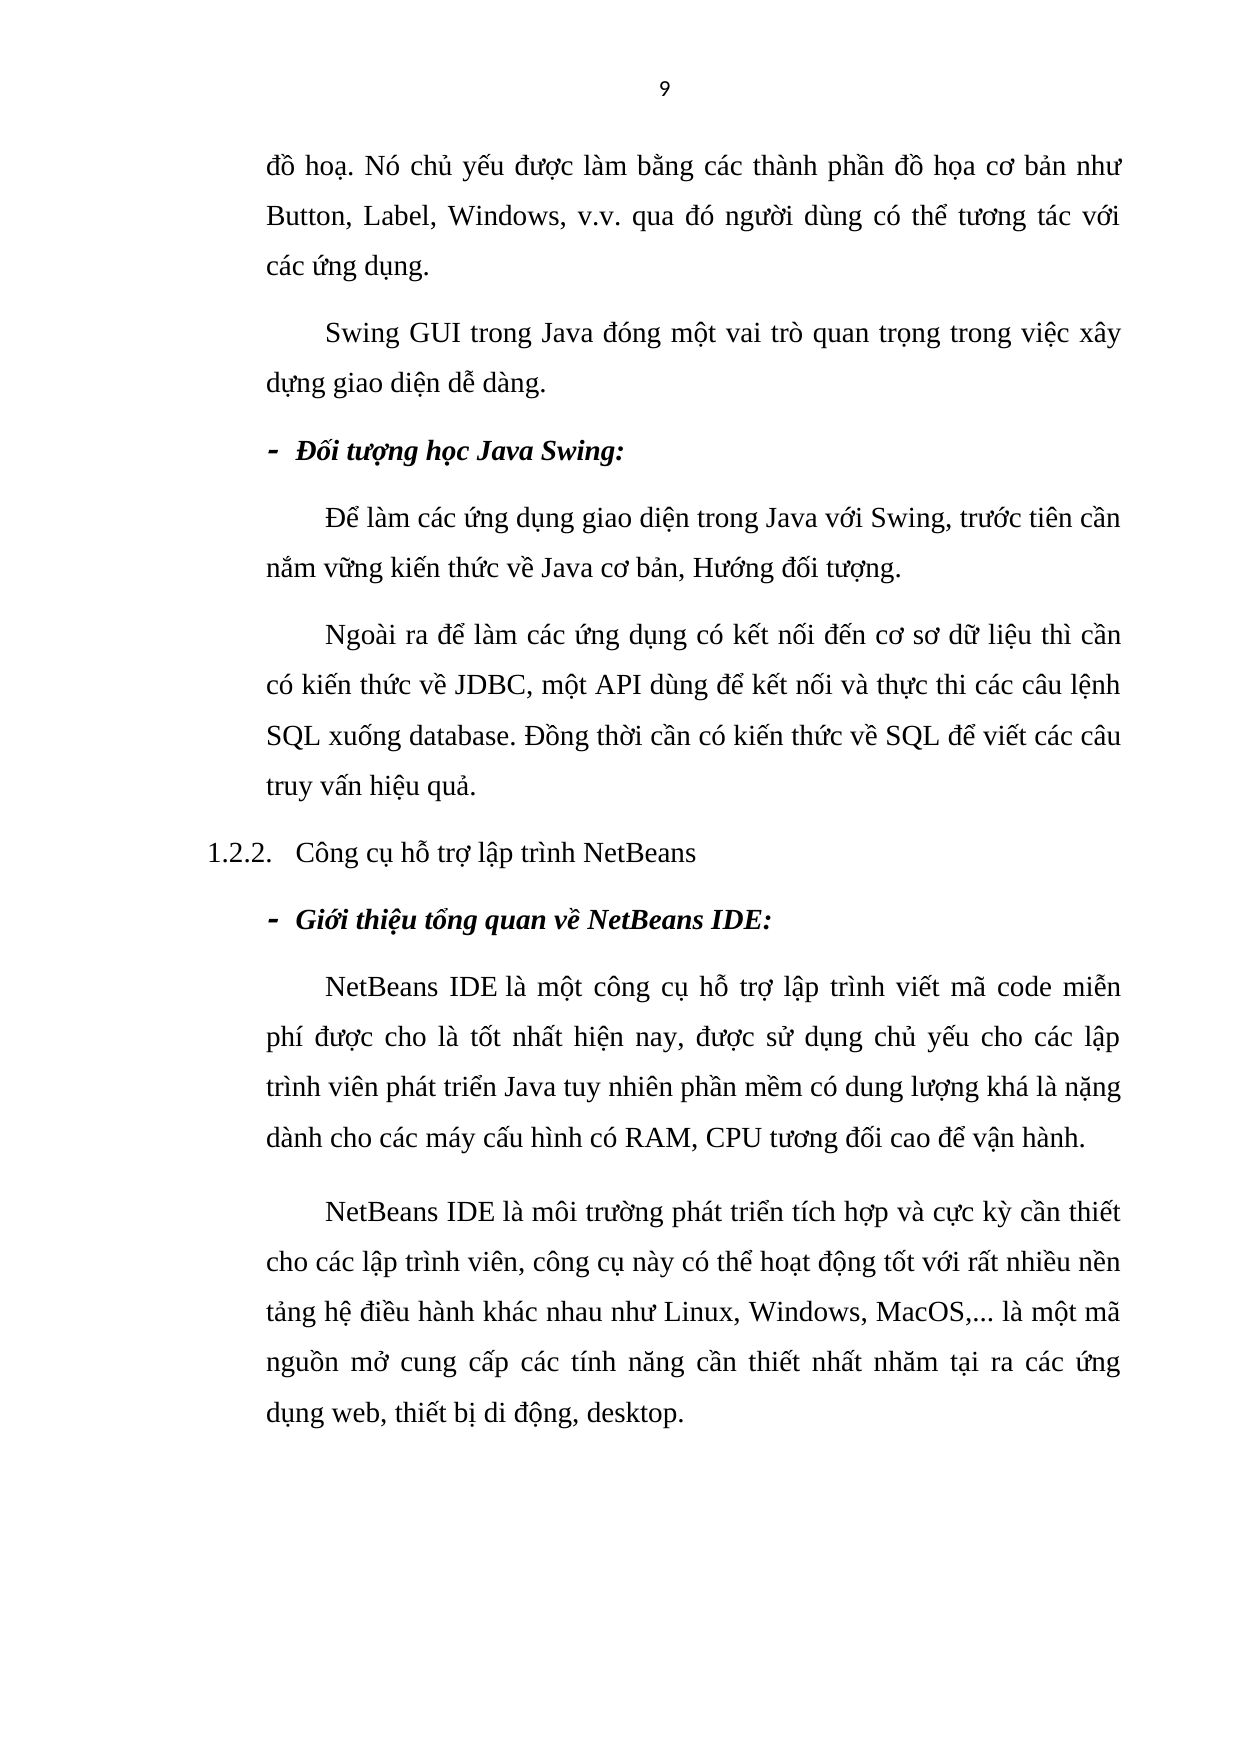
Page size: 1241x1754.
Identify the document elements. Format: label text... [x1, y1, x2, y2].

subtitle Công cụ hỗ trợ lập trình NetBeans [207, 835, 1122, 868]
list Đối tượng học Java Swing: [266, 433, 1122, 466]
text NetBeans IDE là một công cụ hỗ trợ lập trình viết mã code miễn phí được cho là tốt nhất hiện nay, được sử dụng chủ yếu cho các lập trình viên phát triển Java tuy nhiên phần mềm có dung lượng khá là nặng dành cho các máy cấu hình có RAM, CPU tương đối cao để vận hành. [266, 969, 1122, 1153]
list Giới thiệu tổng quan về NetBeans IDE: [266, 902, 1122, 936]
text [266, 148, 1122, 282]
text Ngoài ra để làm các ứng dụng có kết nối đến cơ sơ dữ liệu thì cần có kiến thức về JDBC, một API dùng để kết nối và thực thi các câu lệnh SQL xuống database. Đồng thời cần có kiến thức về SQL để viết các câu truy vấn hiệu quả. [266, 617, 1122, 801]
text Để làm các ứng dụng giao diện trong Java với Swing, trước tiên cần nắm vững kiến thức về Java cơ bản, Hướng đối tượng. [266, 500, 1122, 583]
text Swing GUI trong Java đóng một vai trò quan trọng trong việc xây dựng giao diện dễ dàng. [266, 315, 1122, 399]
text NetBeans IDE là môi trường phát triển tích hợp và cực kỳ cần thiết cho các lập trình viên, công cụ này có thể hoạt động tốt với rất nhiều nền tảng hệ điều hành khác nhau như Linux, Windows, MacOS,... là một mã nguồn mở cung cấp các tính năng cần thiết nhất nhăm tại ra các ứng dụng web, thiết bị di động, desktop. [266, 1194, 1122, 1428]
